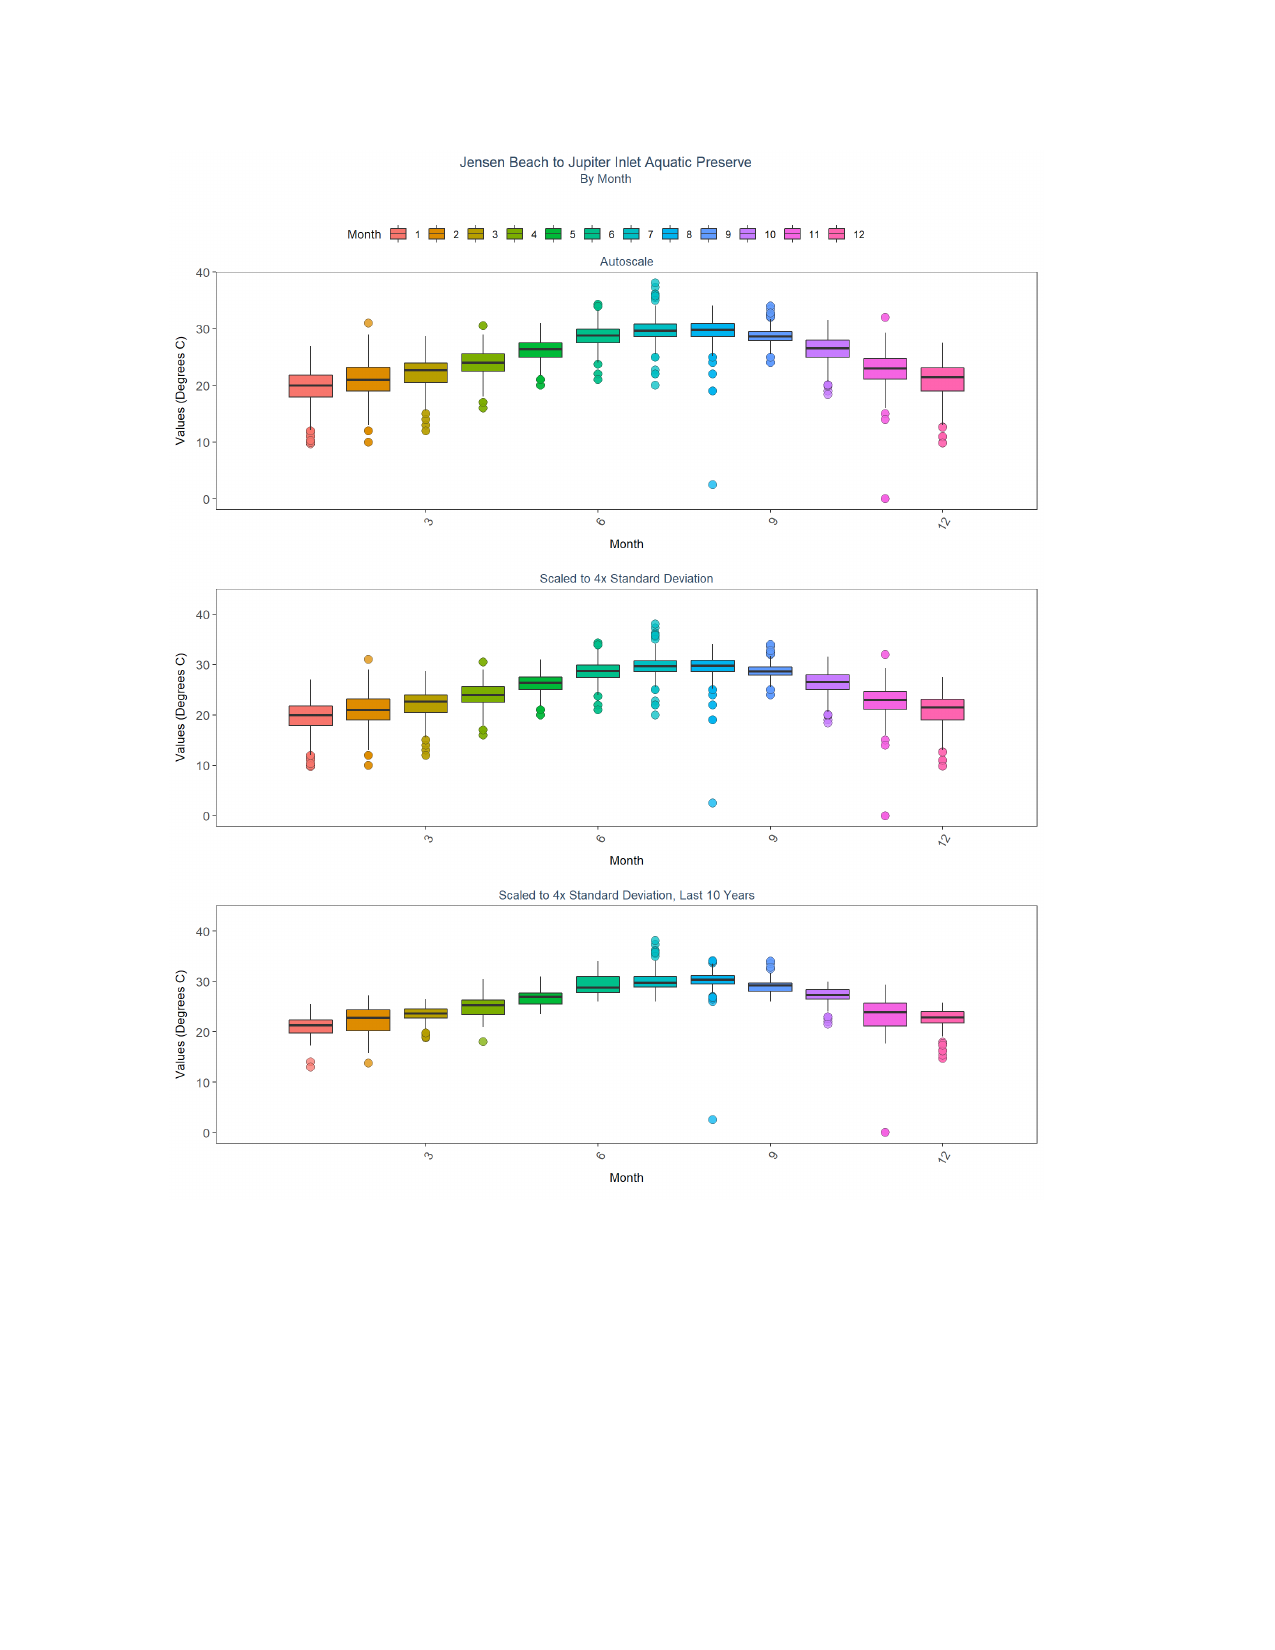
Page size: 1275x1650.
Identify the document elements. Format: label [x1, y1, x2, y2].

picture [168, 150, 1044, 1200]
